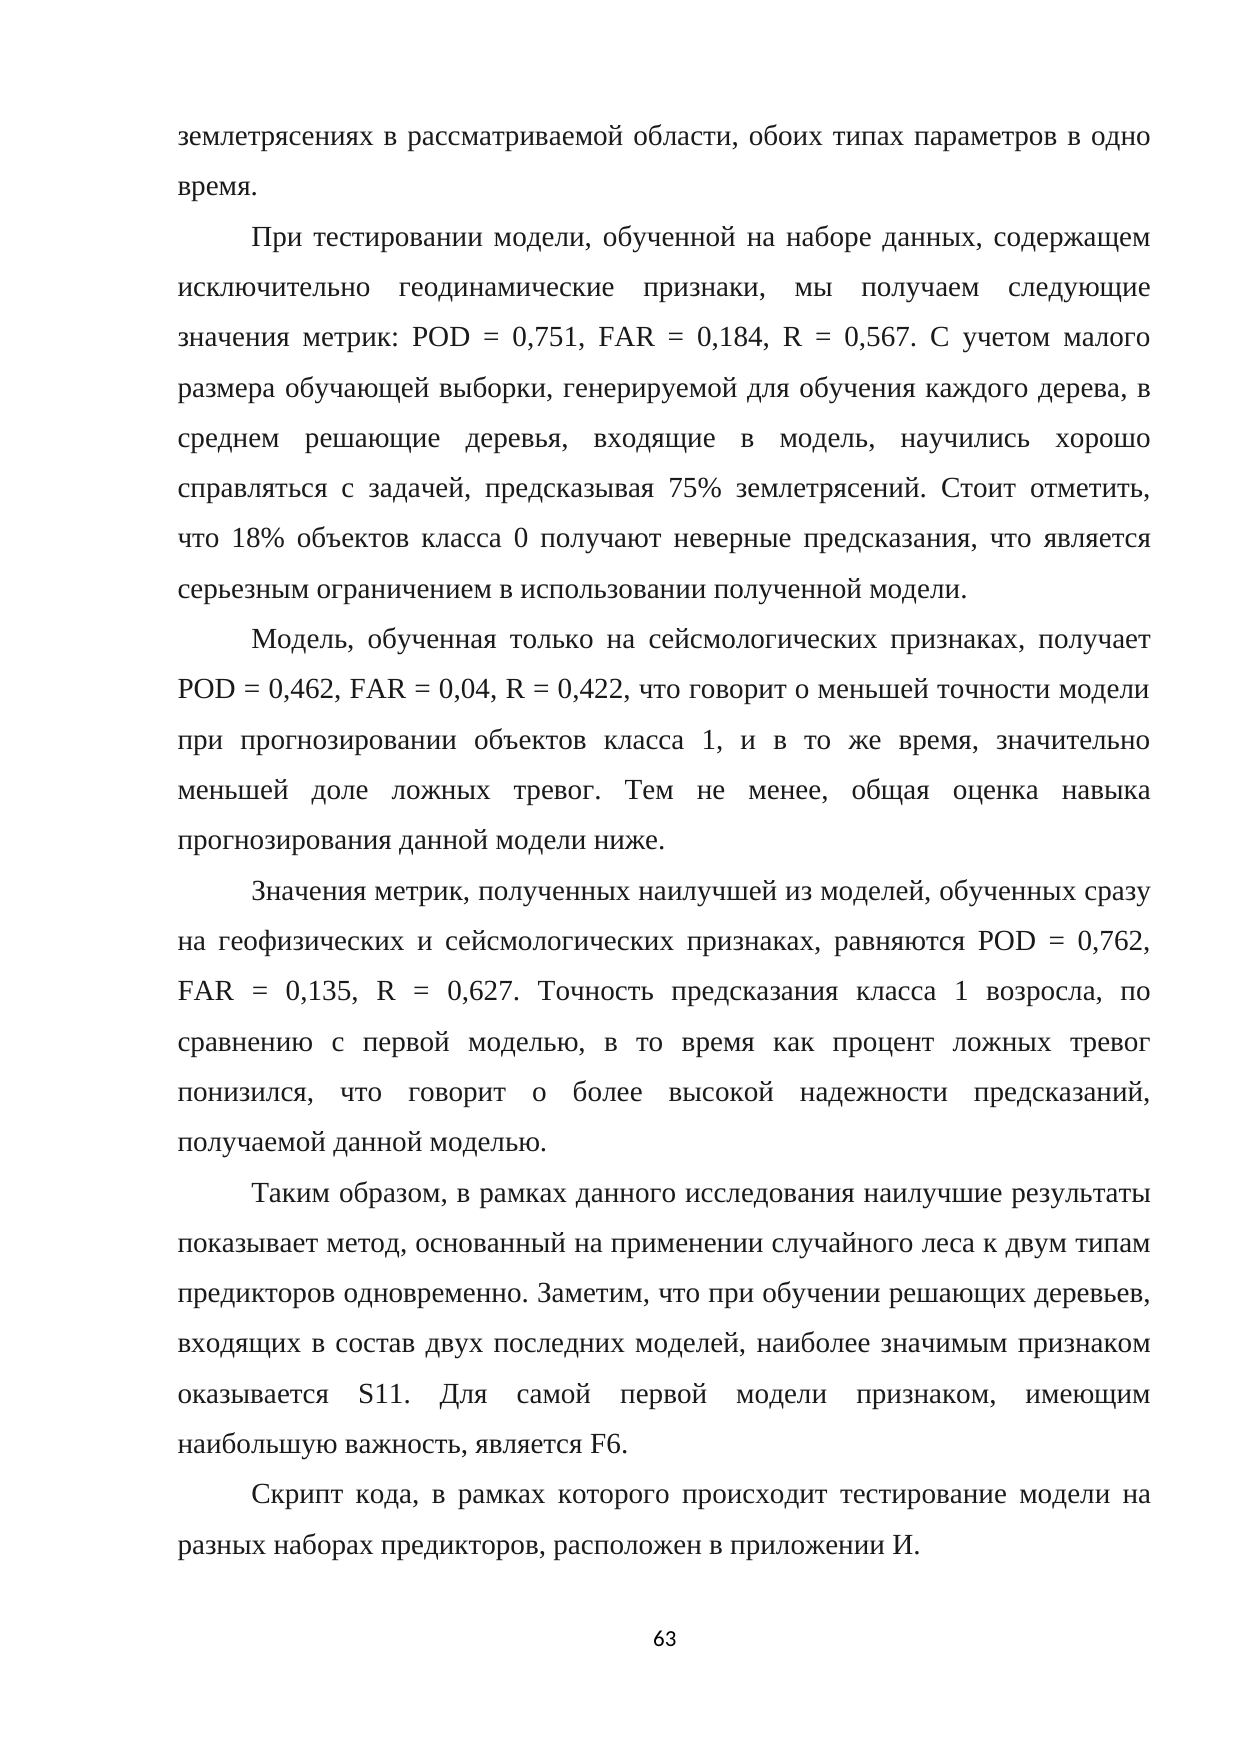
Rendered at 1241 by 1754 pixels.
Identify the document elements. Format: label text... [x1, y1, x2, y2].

text Скрипт кода, в рамках которого происходит тестирование модели на разных наборах предикторов, расположен в приложении И. [177, 1477, 1152, 1560]
text Модель, обученная только на сейсмологических признаках, получает POD = 0,462, FAR = 0,04, R = 0,422, что говорит о меньшей точности модели при прогнозировании объектов класса 1, и в то же время, значительно меньшей доле ложных тревог. Тем не менее, общая оценка навыка прогнозирования данной модели ниже. [177, 621, 1152, 856]
text Значения метрик, полученных наилучшей из моделей, обученных сразу на геофизических и сейсмологических признаках, равняются POD = 0,762, FAR = 0,135, R = 0,627. Точность предсказания класса 1 возросла, по сравнению с первой моделью, в то время как процент ложных тревог понизился, что говорит о более высокой надежности предсказаний, получаемой данной моделью. [177, 873, 1152, 1158]
text Таким образом, в рамках данного исследования наилучшие результаты показывает метод, основанный на применении случайного леса к двум типам предикторов одновременно. Заметим, что при обучении решающих деревьев, входящих в состав двух последних моделей, наиболее значимым признаком оказывается S11. Для самой первой модели признаком, имеющим наибольшую важность, является F6. [177, 1175, 1152, 1460]
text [177, 118, 1152, 202]
text При тестировании модели, обученной на наборе данных, содержащем исключительно геодинамические признаки, мы получаем следующие значения метрик: POD = 0,751, FAR = 0,184, R = 0,567. С учетом малого размера обучающей выборки, генерируемой для обучения каждого дерева, в среднем решающие деревья, входящие в модель, научились хорошо справляться с задачей, предсказывая 75% землетрясений. Стоит отметить, что 18% объектов класса 0 получают неверные предсказания, что является серьезным ограничением в использовании полученной модели. [177, 219, 1152, 604]
